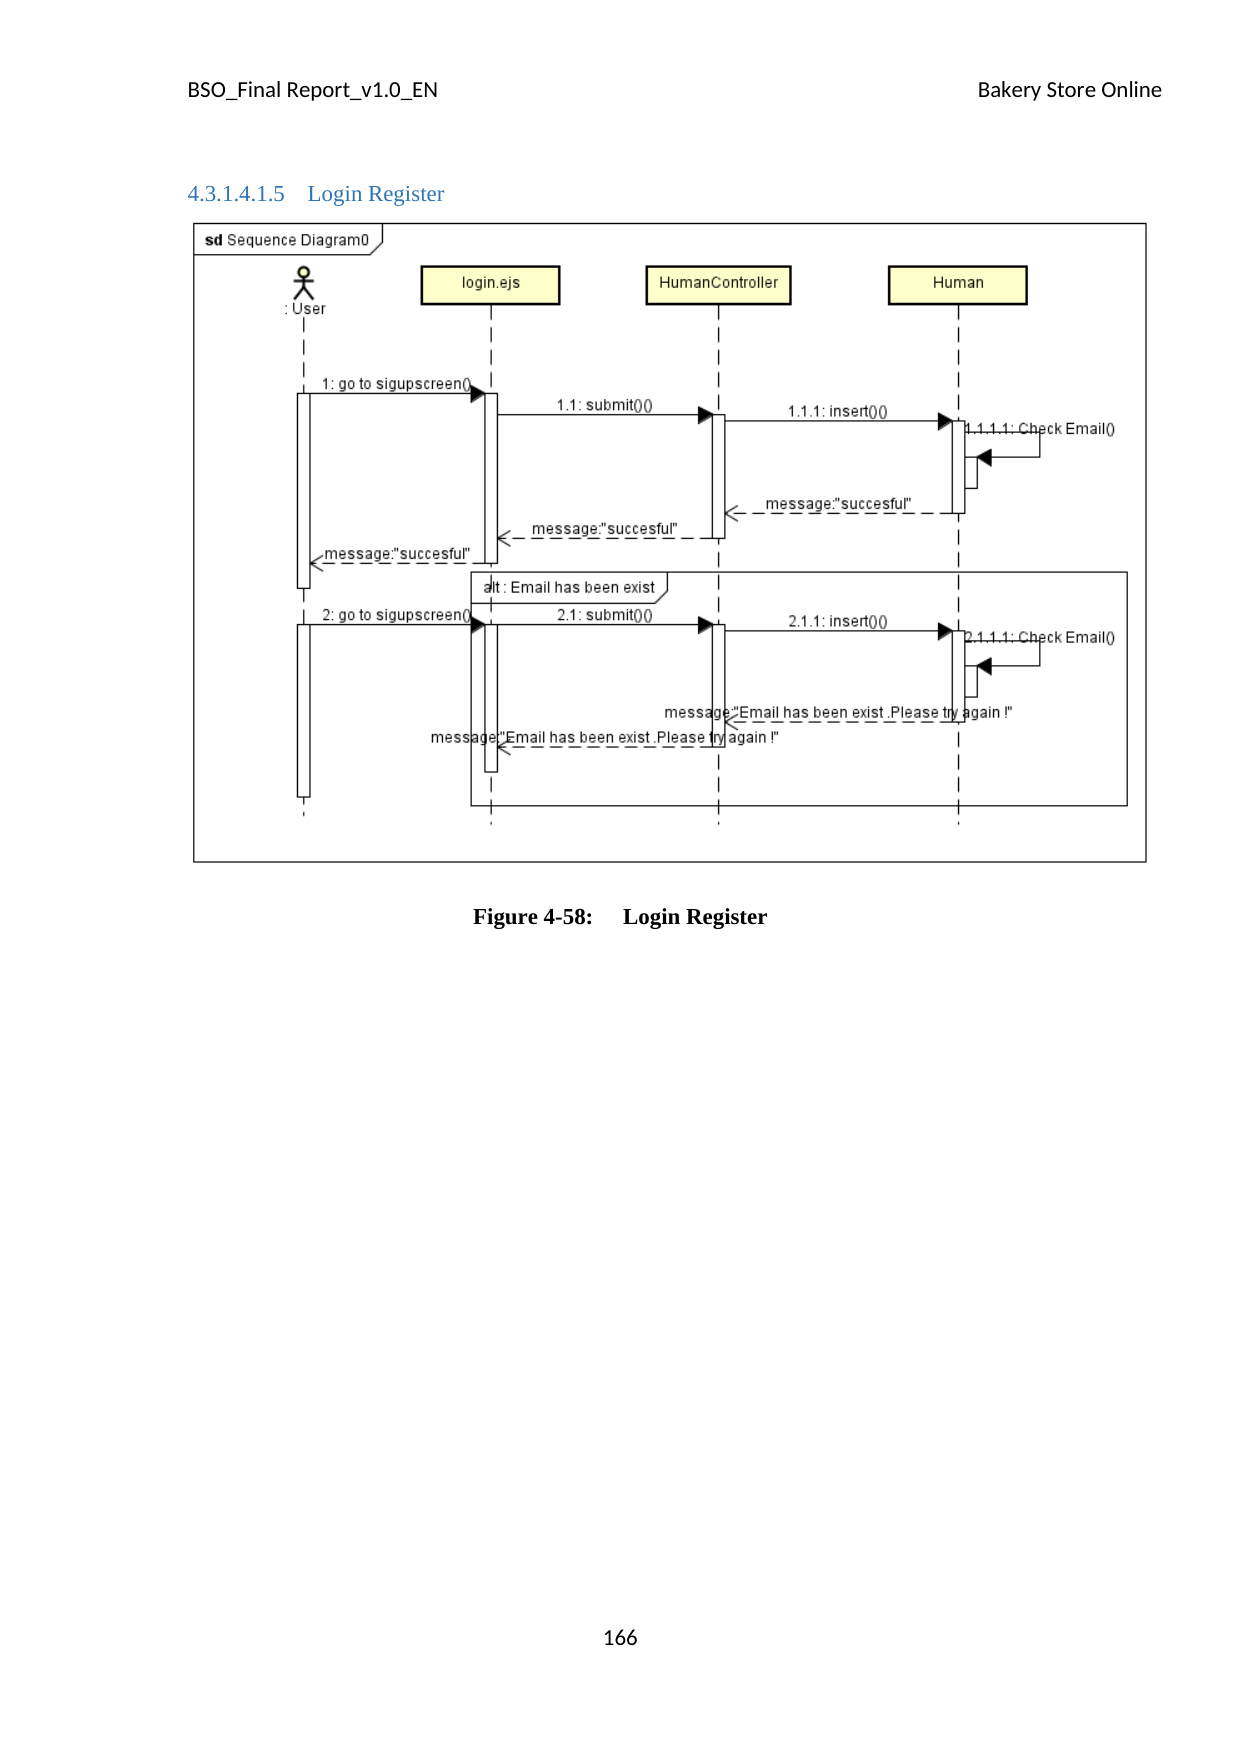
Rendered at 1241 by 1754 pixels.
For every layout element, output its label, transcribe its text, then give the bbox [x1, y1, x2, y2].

text Login Register [187, 903, 1053, 929]
picture [187, 208, 1163, 884]
subtitle Login Register [187, 180, 1053, 206]
